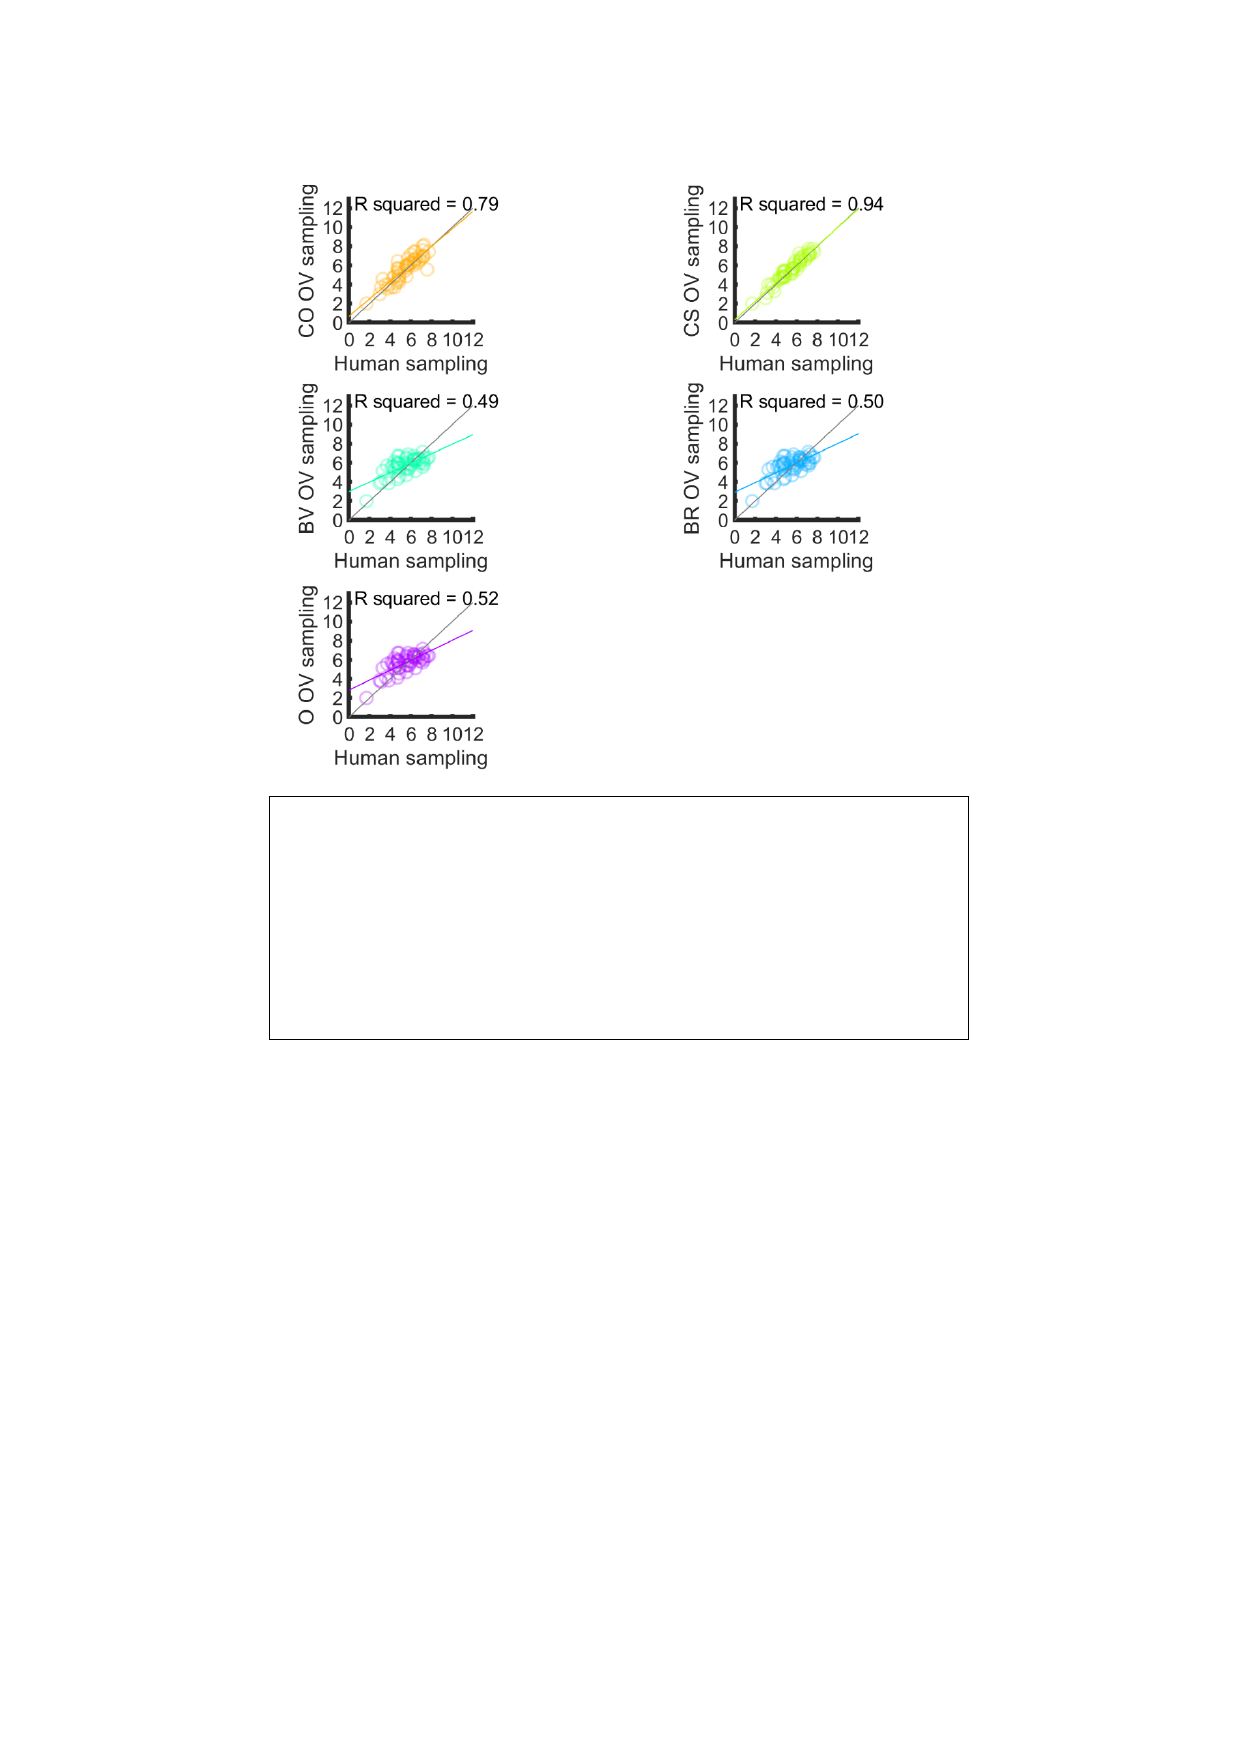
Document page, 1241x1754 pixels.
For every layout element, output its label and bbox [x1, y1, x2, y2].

picture [150, 149, 1026, 807]
